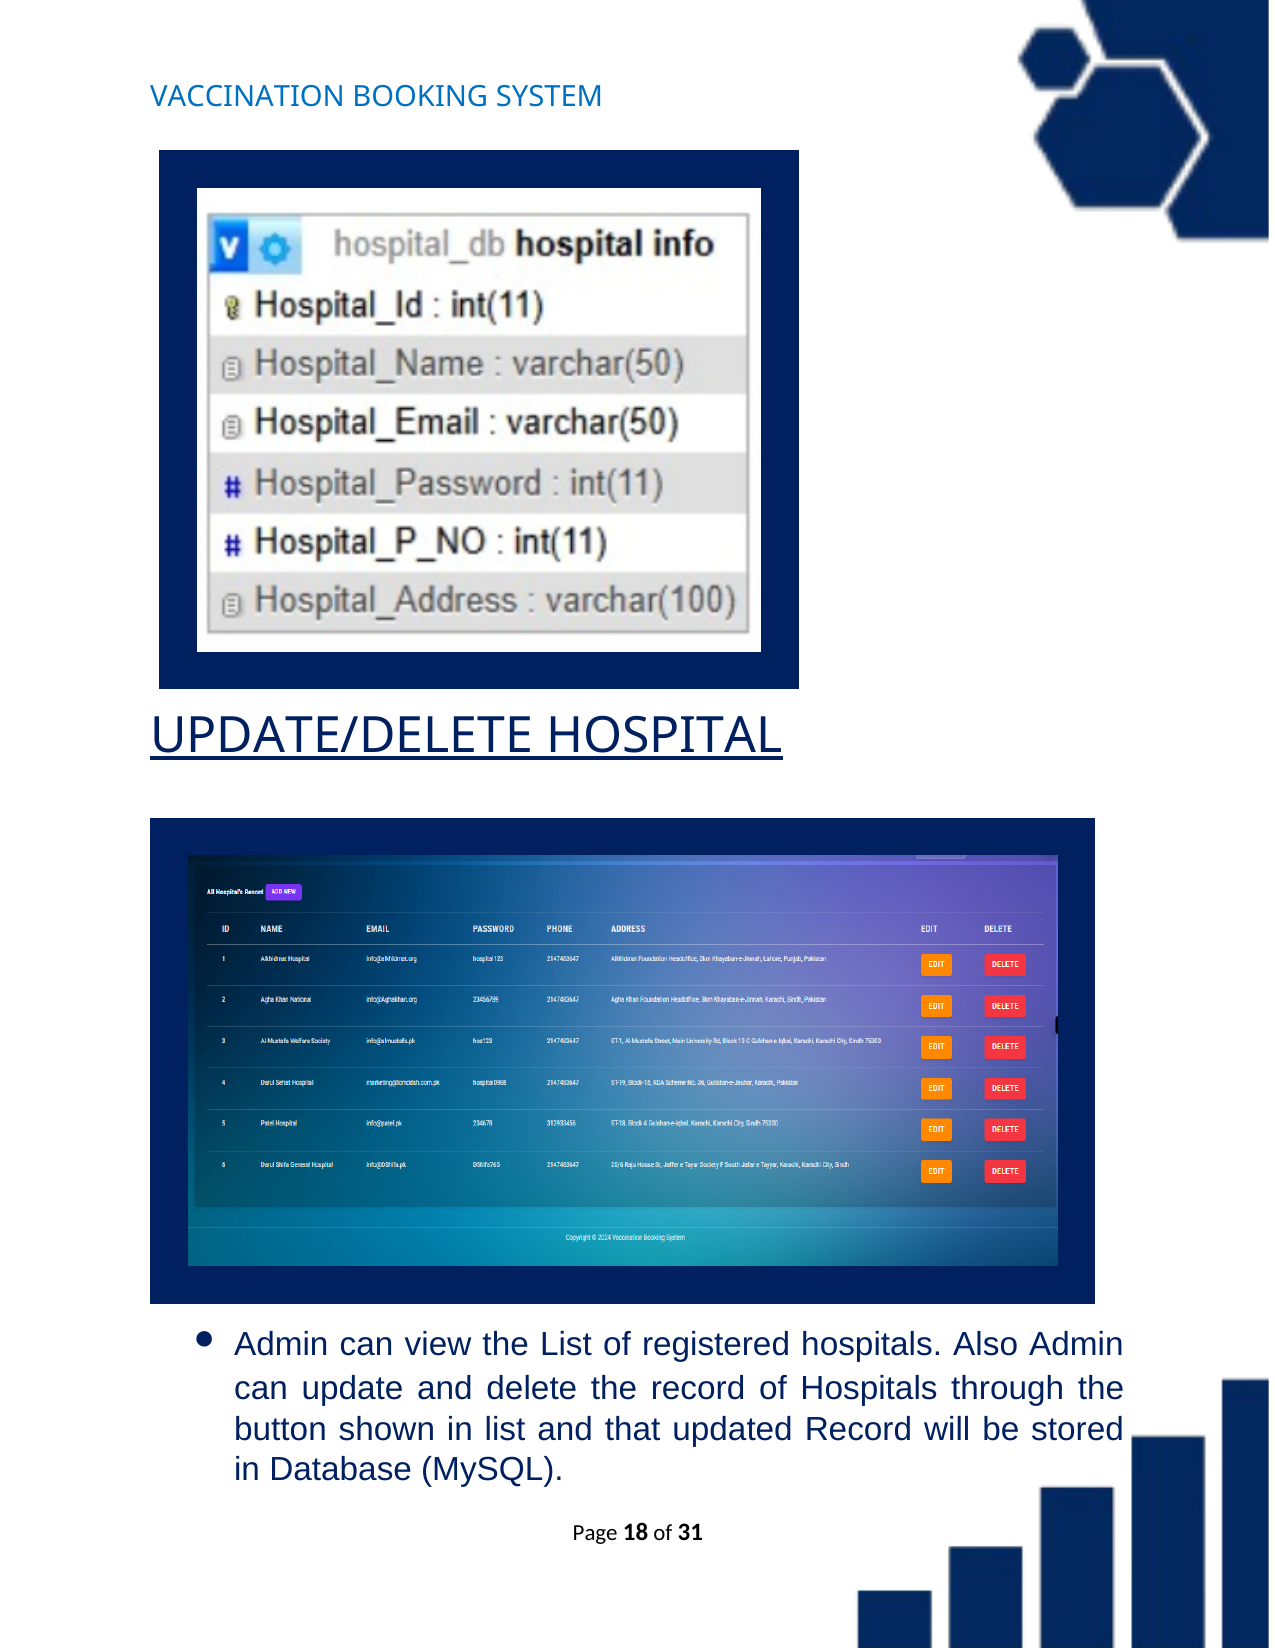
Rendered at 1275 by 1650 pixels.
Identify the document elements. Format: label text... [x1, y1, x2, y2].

picture [942, 0, 1269, 305]
picture [197, 188, 761, 652]
picture [834, 1347, 1269, 1648]
picture [377, 1122, 388, 1126]
picture [255, 1062, 261, 1070]
picture [278, 1079, 288, 1084]
subtitle UPDATE/DELETE HOSPITAL [150, 699, 1125, 767]
list Admin can view the List of registered hospitals. Also Admin can update and delete the record of Hospitals through the button shown in list and that updated Record will be stored in Database (MySQL). [196, 1324, 1125, 1488]
picture [188, 855, 1058, 1266]
picture [392, 1081, 404, 1086]
